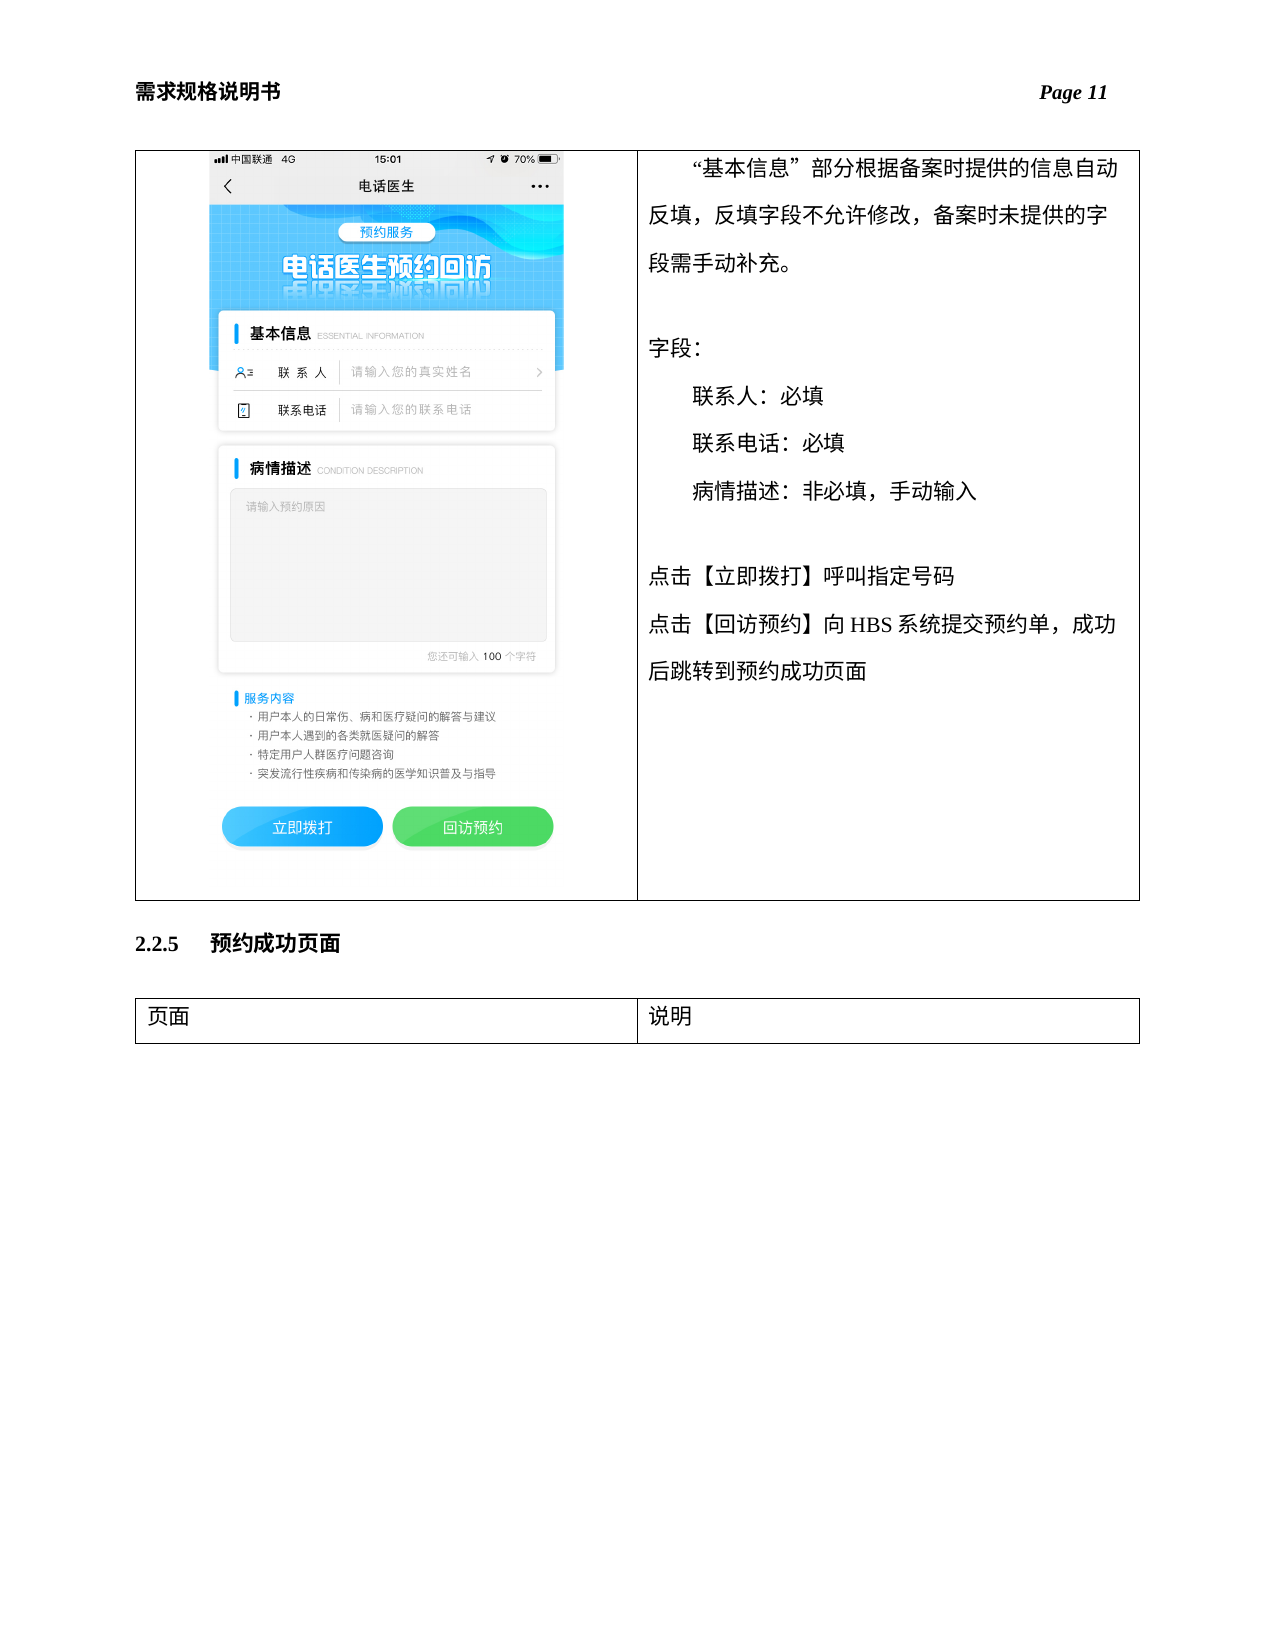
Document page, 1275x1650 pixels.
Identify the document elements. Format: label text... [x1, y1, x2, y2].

table_header “基本信息”部分根据备案时提供的信息自动反填，反填字段不允许修改，备案时未提供的字段需手动补充。 字段： 联系人：必填 联系电话：必填 病情描述：非必填，手动输入 点击【立即拨打】呼叫指定号码 点击【回访预约】向HBS系统提交预约单，成功后跳转到预约成功页面 [638, 151, 1139, 899]
subtitle 预约成功页面 [135, 926, 1140, 957]
table_header [136, 151, 637, 899]
table_header 说明 [638, 999, 1139, 1043]
table_header 页面 [136, 999, 637, 1043]
picture [209, 151, 564, 887]
